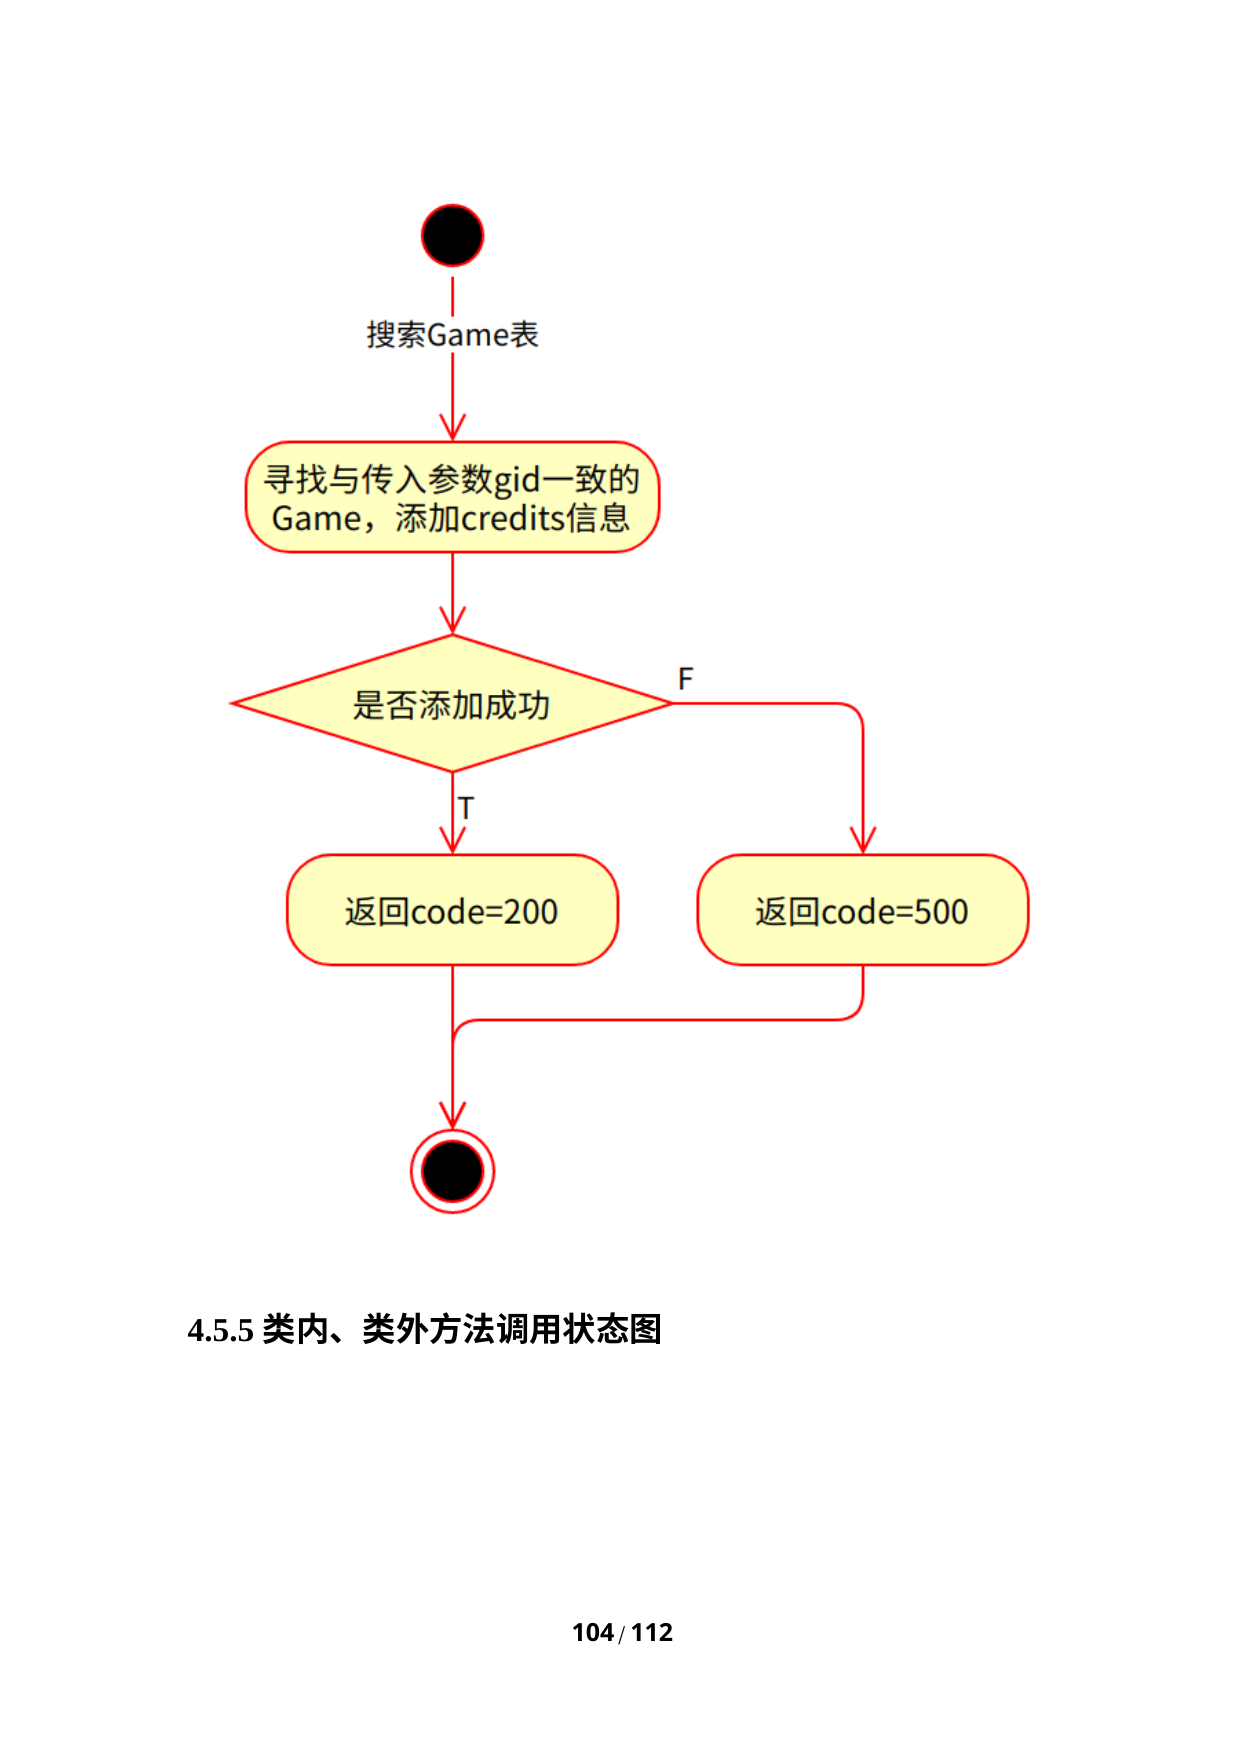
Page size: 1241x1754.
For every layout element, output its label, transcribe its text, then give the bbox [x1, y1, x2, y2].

picture [187, 150, 1074, 1272]
text 4.5.5 类内、类外方法调用状态图 [187, 1303, 1053, 1351]
